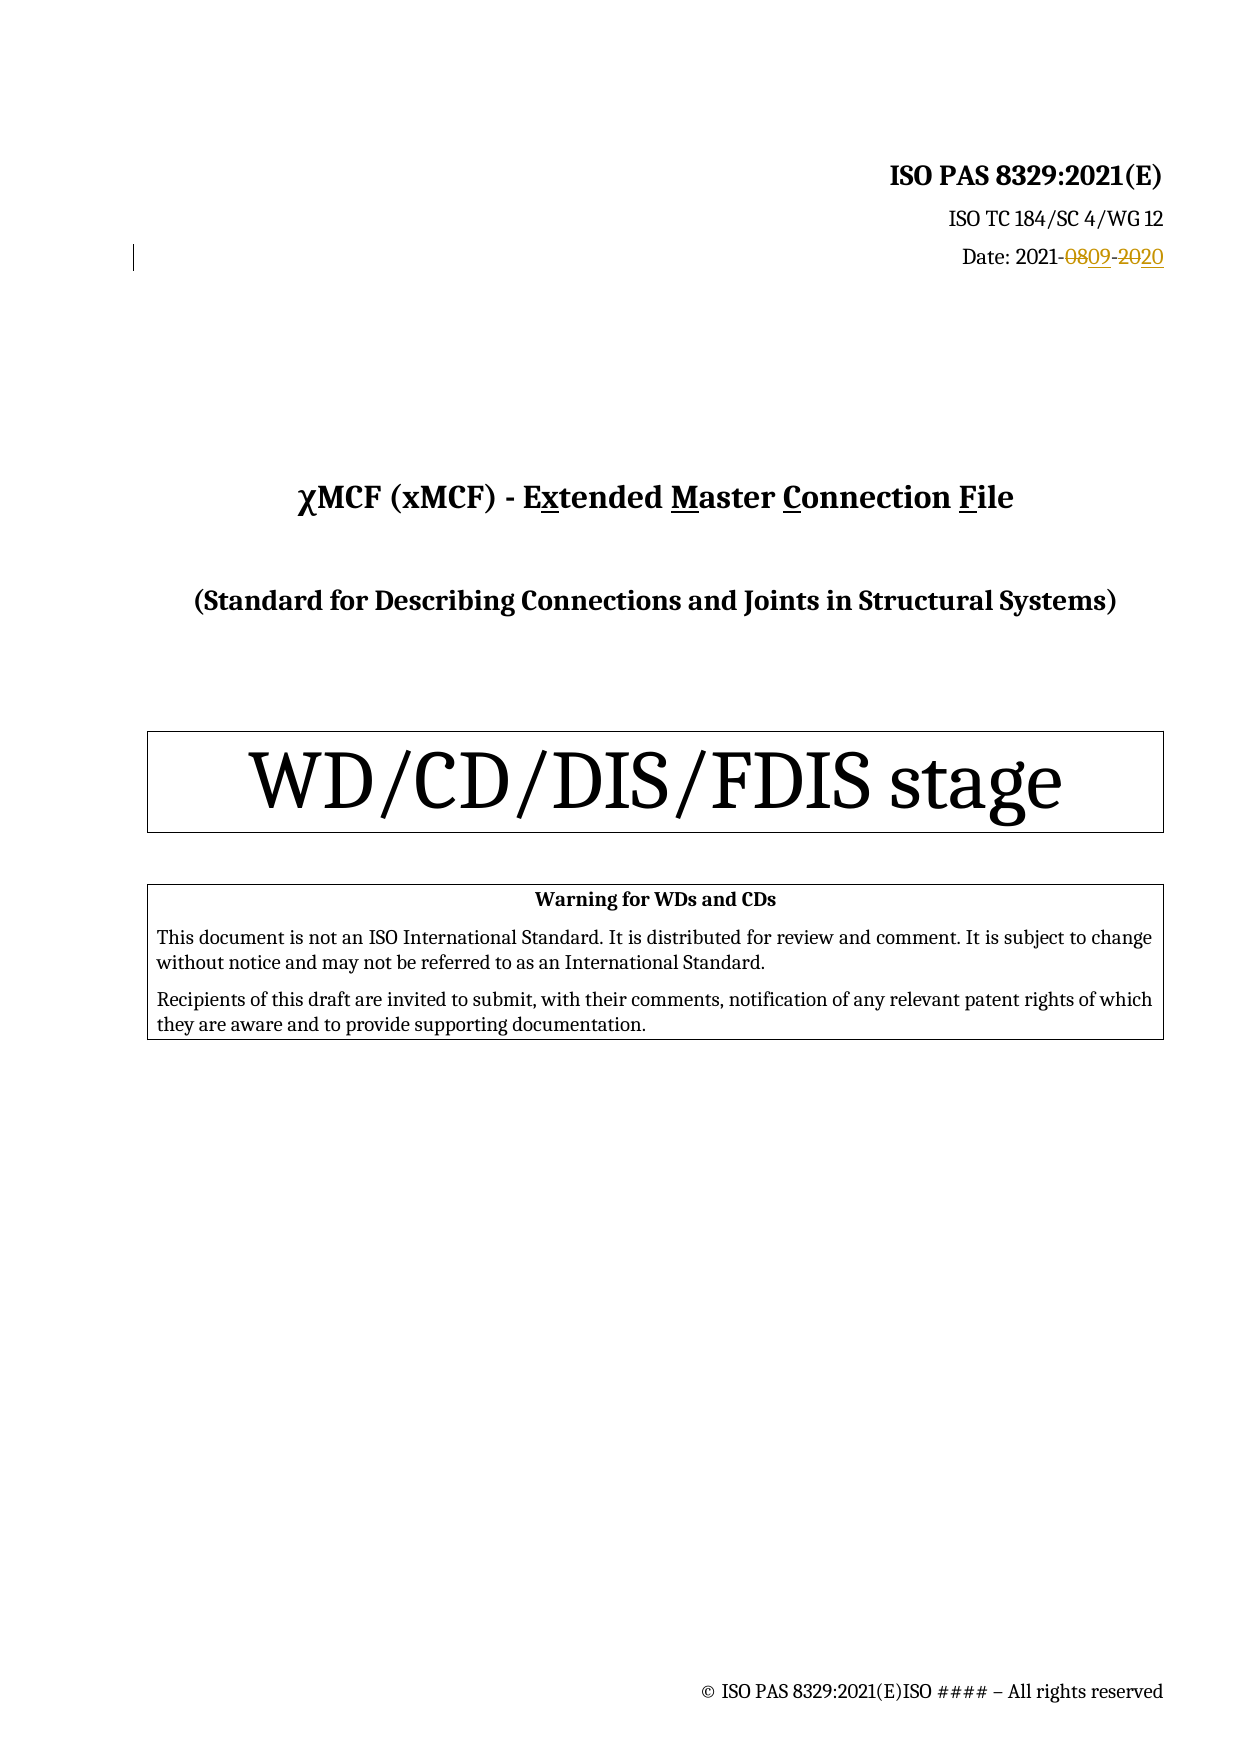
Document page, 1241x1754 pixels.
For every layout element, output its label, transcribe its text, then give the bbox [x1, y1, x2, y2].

text (Standard for Describing Connections and Joints in Structural Systems) [148, 581, 1163, 618]
text ISO PAS 8329:2021(E) [148, 159, 1163, 193]
text This document is not an ISO International Standard. It is distributed for review and comment. It is subject to change without notice and may not be referred to as an International Standard. [148, 921, 1163, 974]
text Date: 2021-- [148, 244, 1163, 271]
text Warning for WDs and CDs [148, 885, 1163, 912]
text χMCF (xMCF) - Extended Master Connection File [148, 479, 1163, 517]
text WD/CD/DIS/FDIS stage [148, 732, 1163, 832]
text ISO TC 184/SC 4/WG 12 [148, 205, 1163, 232]
text Recipients of this draft are invited to submit, with their comments, notification of any relevant patent rights of which they are aware and to provide supporting documentation. [148, 984, 1163, 1039]
